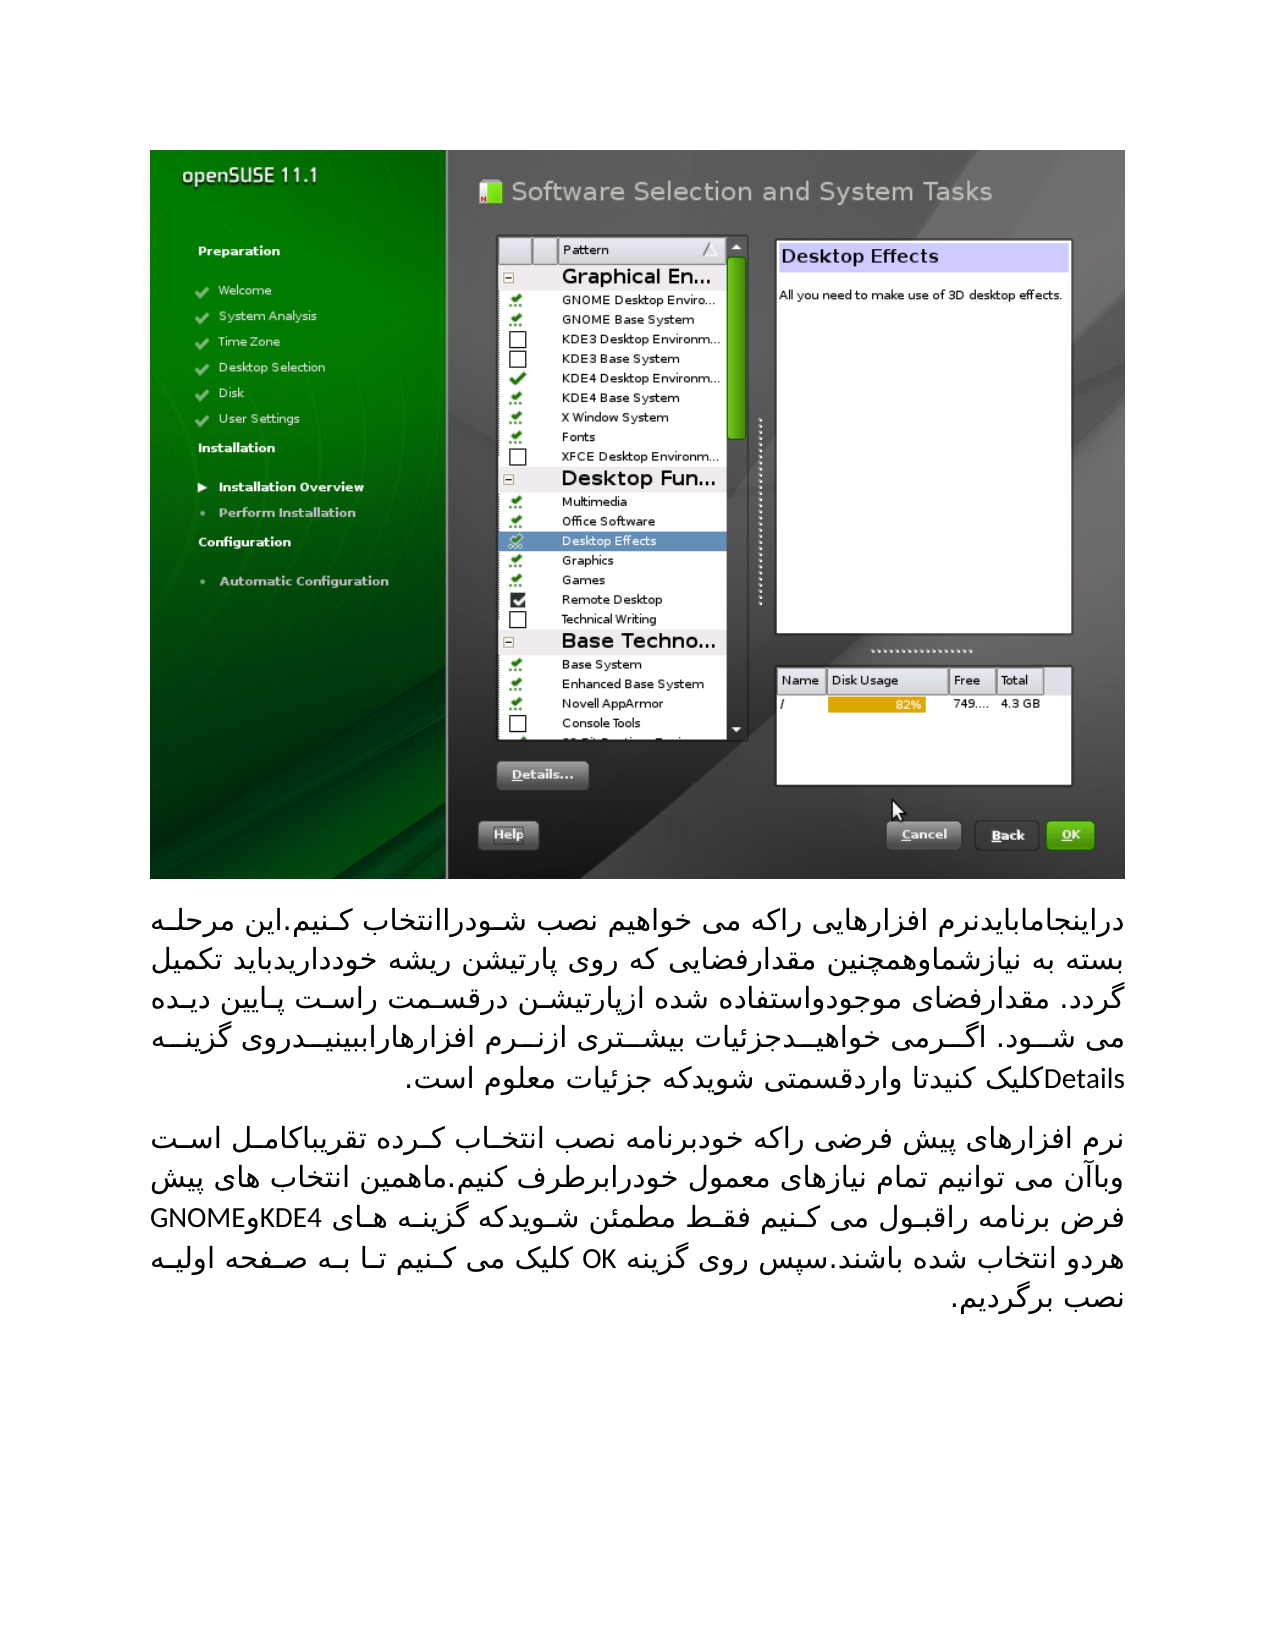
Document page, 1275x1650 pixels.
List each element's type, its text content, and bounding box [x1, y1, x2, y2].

text نرم افزارهای پیش فرضی راکه خودبرنامه نصب انتخاب کرده تقریباکامل است وباآن می توانیم تمام نیازهای معمول خودرابرطرف کنیم.ماهمین انتخاب های پیش فرض برنامه راقبول می کنیم فقط مطمئن شویدکه گزینه های KDE4وGNOME هردو انتخاب شده باشند.سپس روی گزینه OK کلیک می کنیم تا به صفحه اولیه نصب برگردیم. [150, 1121, 1125, 1314]
text دراینجامابایدنرم افزارهایی راکه می خواهیم نصب شودراانتخاب کنیم.این مرحله بسته به نیازشماوهمچنین مقدارفضایی که روی پارتیشن ریشه خودداریدباید تکمیل گردد. مقدارفضای موجودواستفاده شده ازپارتیشن درقسمت راست پایین دیده می شود. اگرمی خواهیدجزئیات بیشتری ازنرم افزارهاراببینیدروی گزینه Detailsکلیک کنیدتا واردقسمتی شویدکه جزئیات معلوم است. [150, 903, 1125, 1095]
picture [150, 150, 1125, 879]
